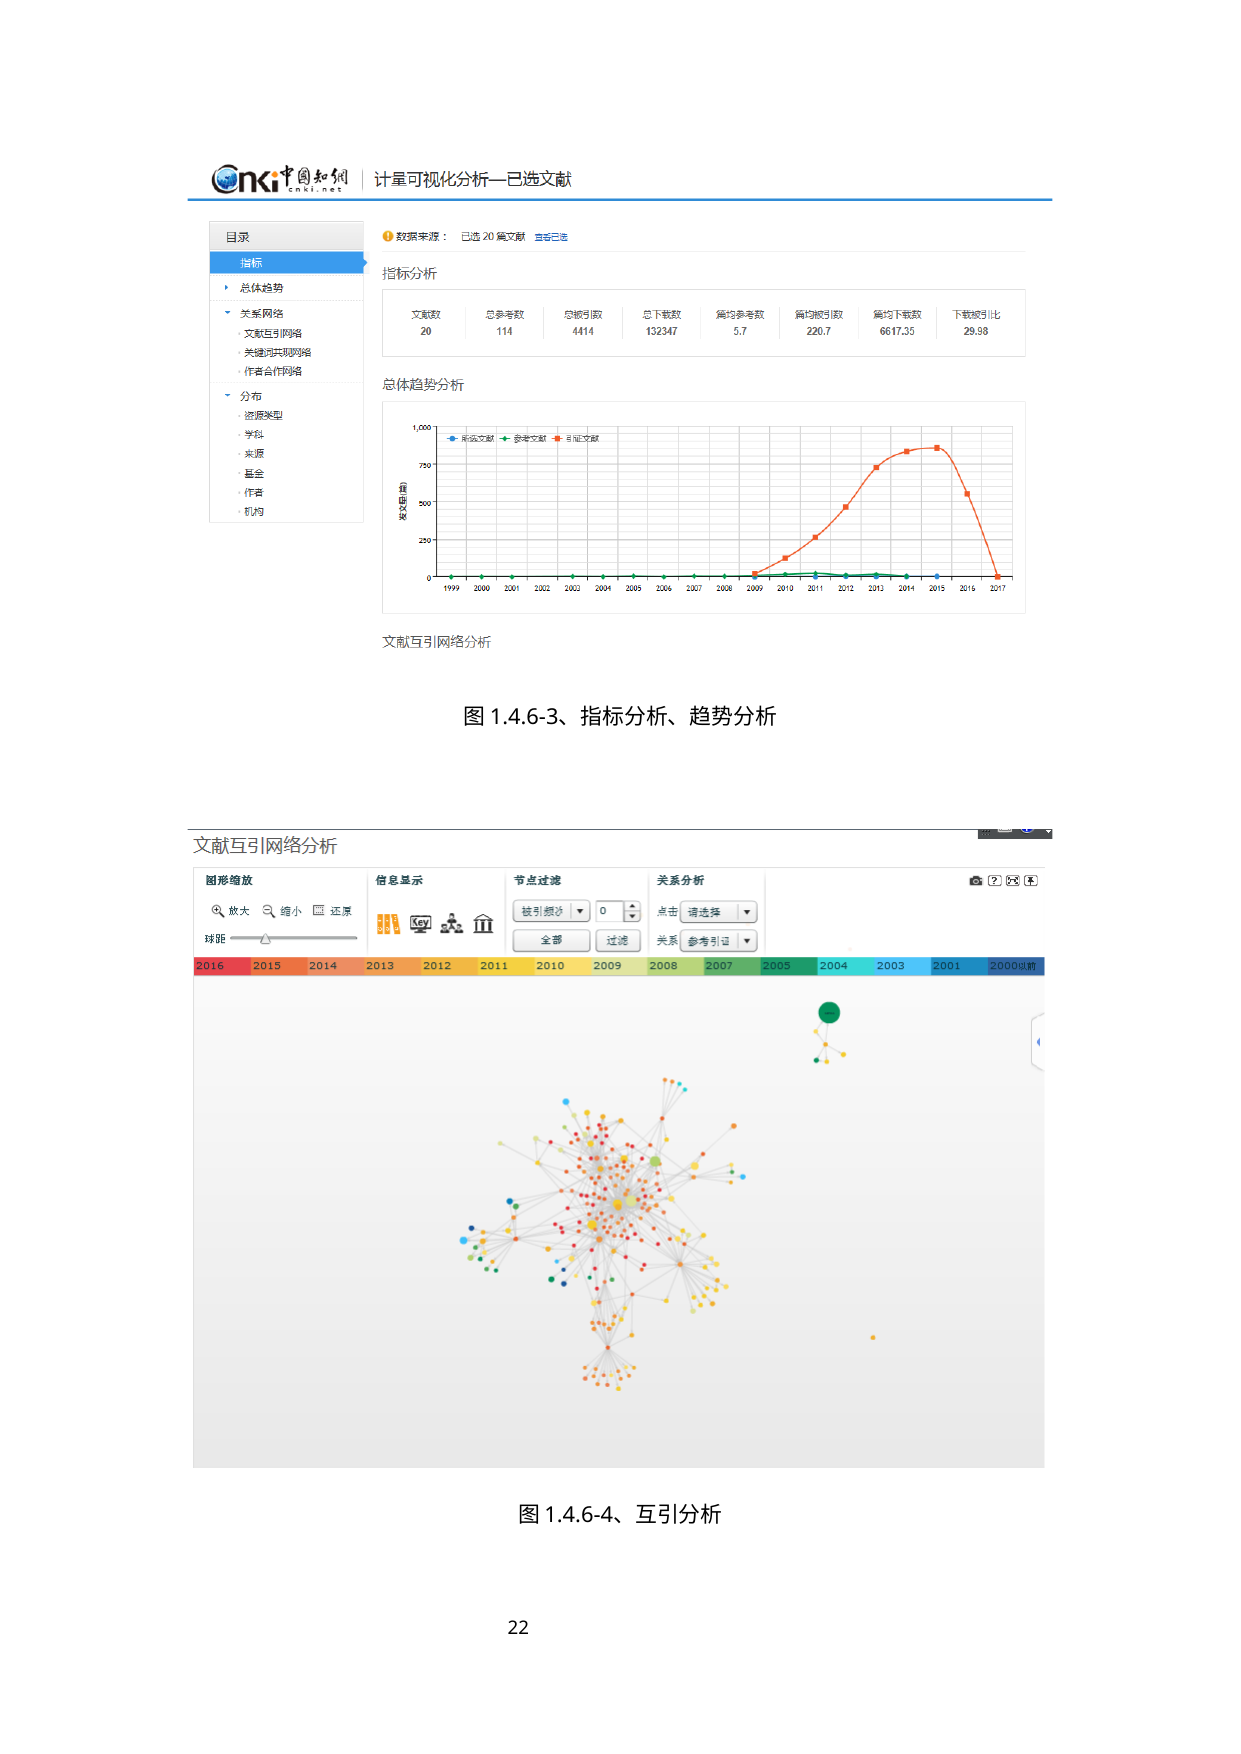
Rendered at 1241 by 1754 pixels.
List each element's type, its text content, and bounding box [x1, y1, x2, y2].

picture [187, 829, 1053, 1468]
text 图1.4.6-3、指标分析、趋势分析 [187, 699, 1053, 731]
picture [187, 162, 1053, 654]
text 图1.4.6-4、互引分析 [187, 1496, 1053, 1529]
